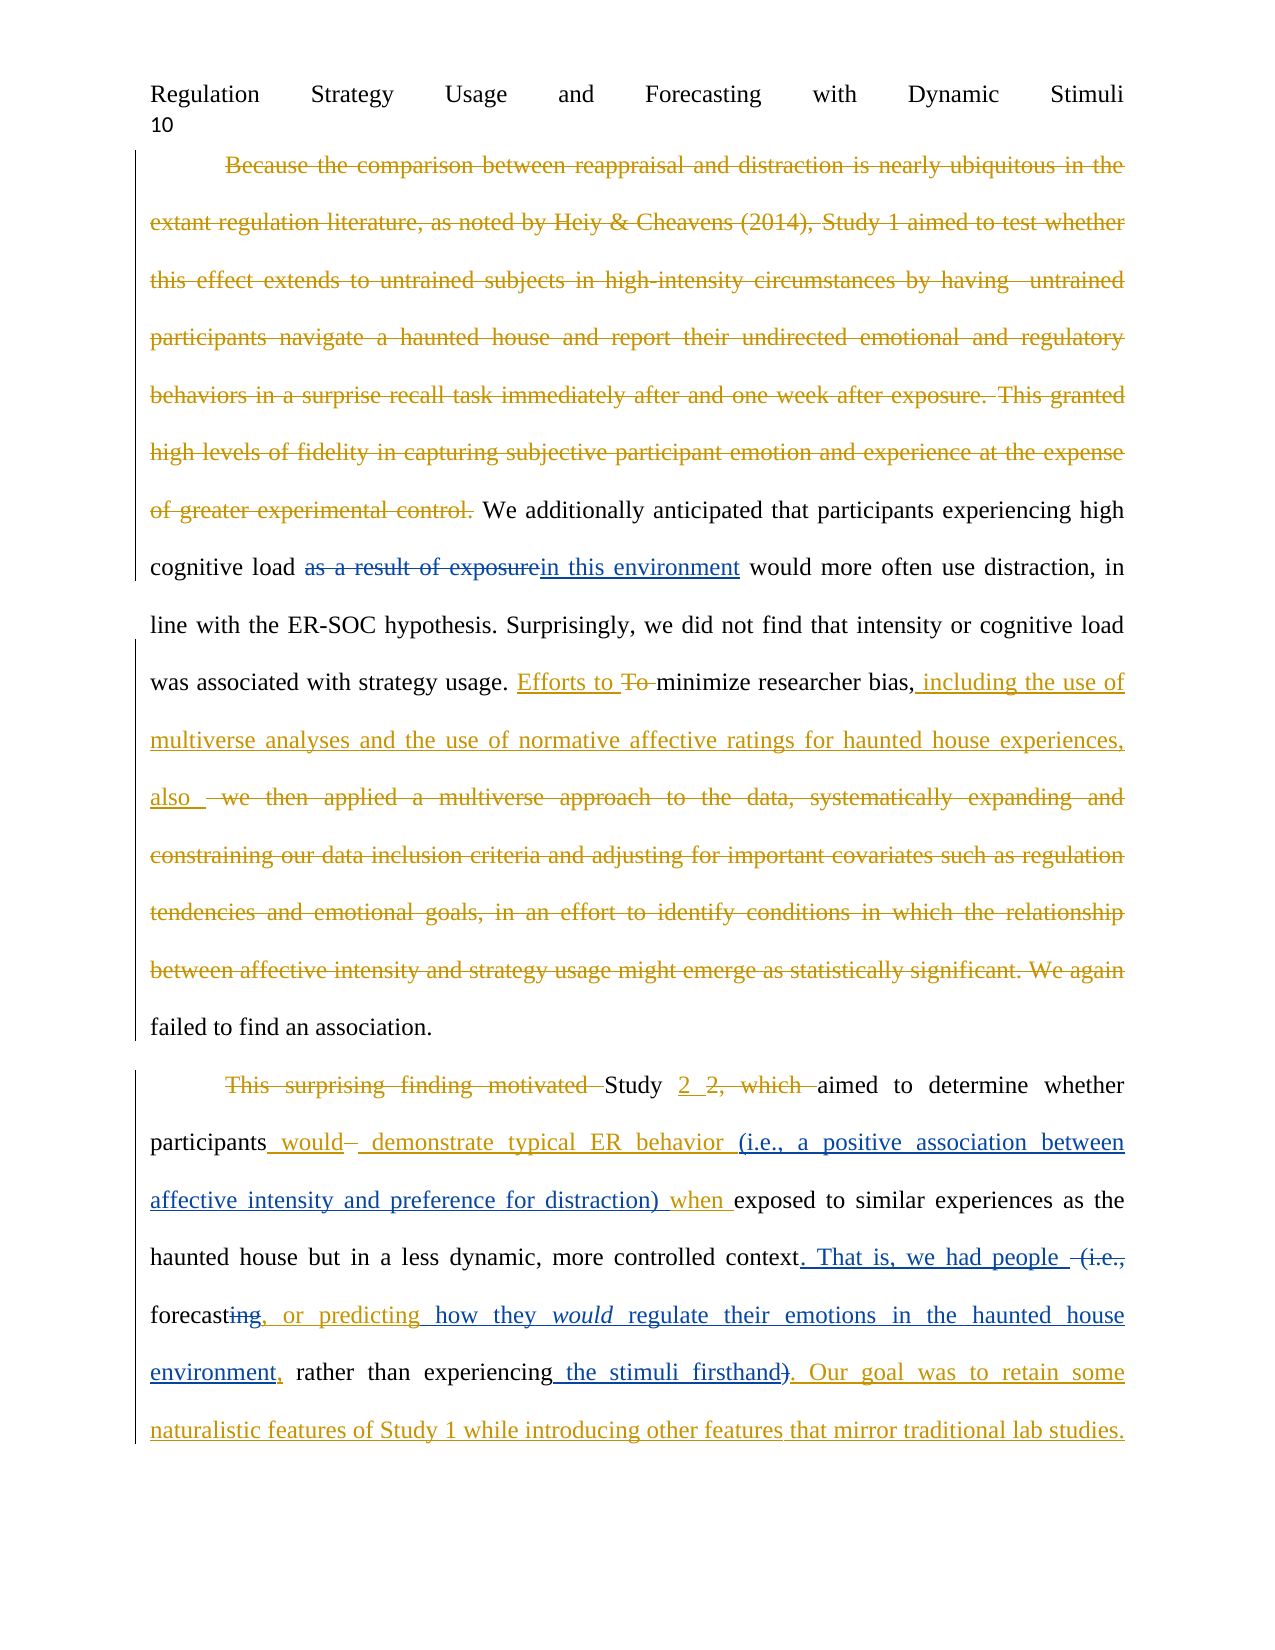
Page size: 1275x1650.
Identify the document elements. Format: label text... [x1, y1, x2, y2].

text We additionally anticipated that participants experiencing high cognitive load would more often use distraction, in line with the ER-SOC hypothesis. Surprisingly, we did not find that intensity or cognitive load was associated with strategy usage. minimize researcher bias,failed to find an association. [150, 454, 1125, 750]
text We additionally anticipated that participants experiencing high cognitive load would more often use distraction, in line with the ER-SOC hypothesis. Surprisingly, we did not find that intensity or cognitive load was associated with strategy usage. minimize researcher bias,failed to find an association. [150, 282, 1125, 338]
text We additionally anticipated that participants experiencing high cognitive load would more often use distraction, in line with the ER-SOC hypothesis. Surprisingly, we did not find that intensity or cognitive load was associated with strategy usage. minimize researcher bias,failed to find an association. [150, 751, 1125, 856]
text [150, 1070, 1125, 1440]
text We additionally anticipated that participants experiencing high cognitive load would more often use distraction, in line with the ER-SOC hypothesis. Surprisingly, we did not find that intensity or cognitive load was associated with strategy usage. minimize researcher bias,failed to find an association. [150, 150, 1125, 281]
text We additionally anticipated that participants experiencing high cognitive load would more often use distraction, in line with the ER-SOC hypothesis. Surprisingly, we did not find that intensity or cognitive load was associated with strategy usage. minimize researcher bias,failed to find an association. [150, 857, 1125, 913]
text We additionally anticipated that participants experiencing high cognitive load would more often use distraction, in line with the ER-SOC hypothesis. Surprisingly, we did not find that intensity or cognitive load was associated with strategy usage. minimize researcher bias,failed to find an association. [150, 972, 1125, 1041]
text We additionally anticipated that participants experiencing high cognitive load would more often use distraction, in line with the ER-SOC hypothesis. Surprisingly, we did not find that intensity or cognitive load was associated with strategy usage. minimize researcher bias,failed to find an association. [150, 339, 1125, 453]
text We additionally anticipated that participants experiencing high cognitive load would more often use distraction, in line with the ER-SOC hypothesis. Surprisingly, we did not find that intensity or cognitive load was associated with strategy usage. minimize researcher bias,failed to find an association. [150, 914, 1125, 971]
